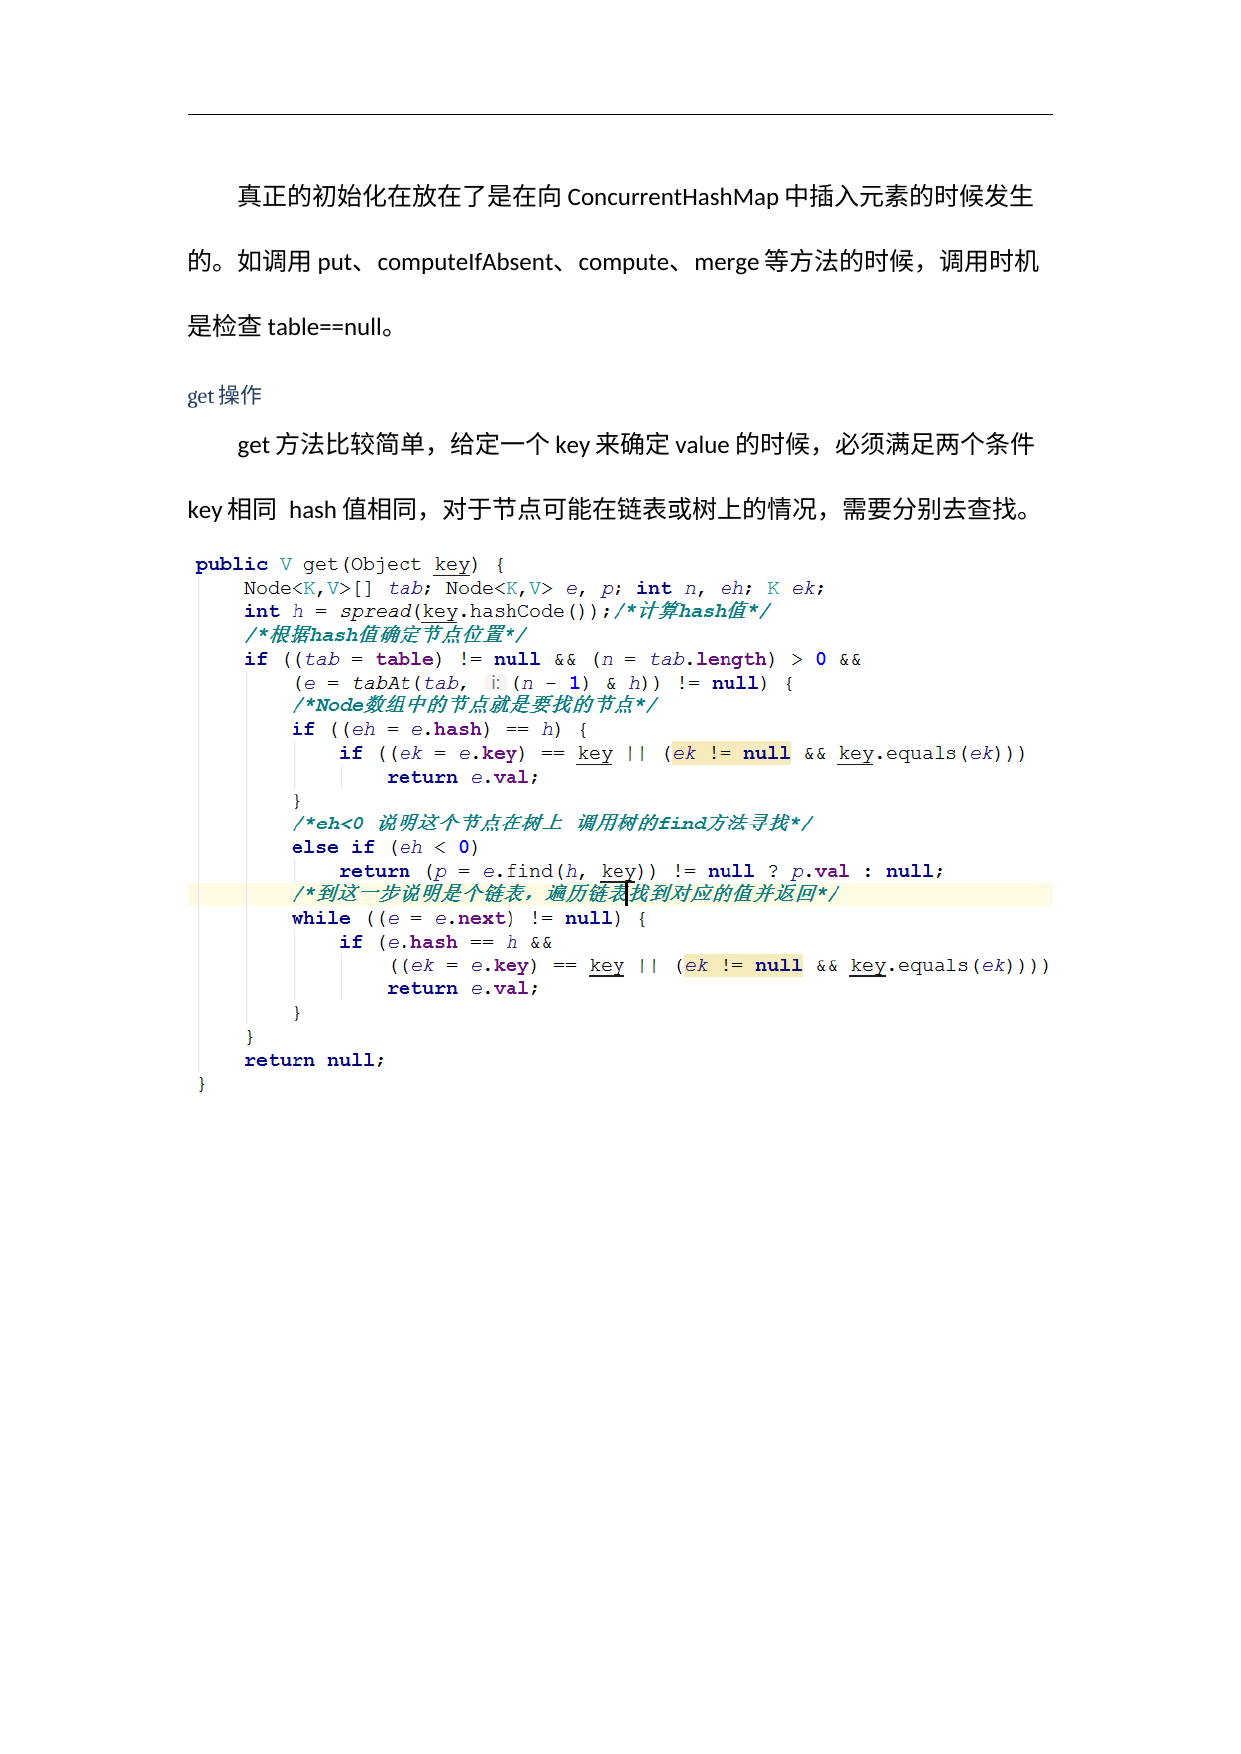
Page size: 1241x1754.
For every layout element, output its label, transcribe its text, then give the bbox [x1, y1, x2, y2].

text 真正的初始化在放在了是在向ConcurrentHashMap中插入元素的时候发生的。如调用put、computeIfAbsent、compute、merge等方法的时候，调用时机是检查table==null。 [187, 162, 1053, 357]
picture [187, 554, 1053, 1096]
text get方法比较简单，给定一个key来确定value的时候，必须满足两个条件 key相同 hash值相同，对于节点可能在链表或树上的情况，需要分别去查找。 [187, 410, 1053, 540]
subtitle get操作 [187, 378, 1053, 410]
